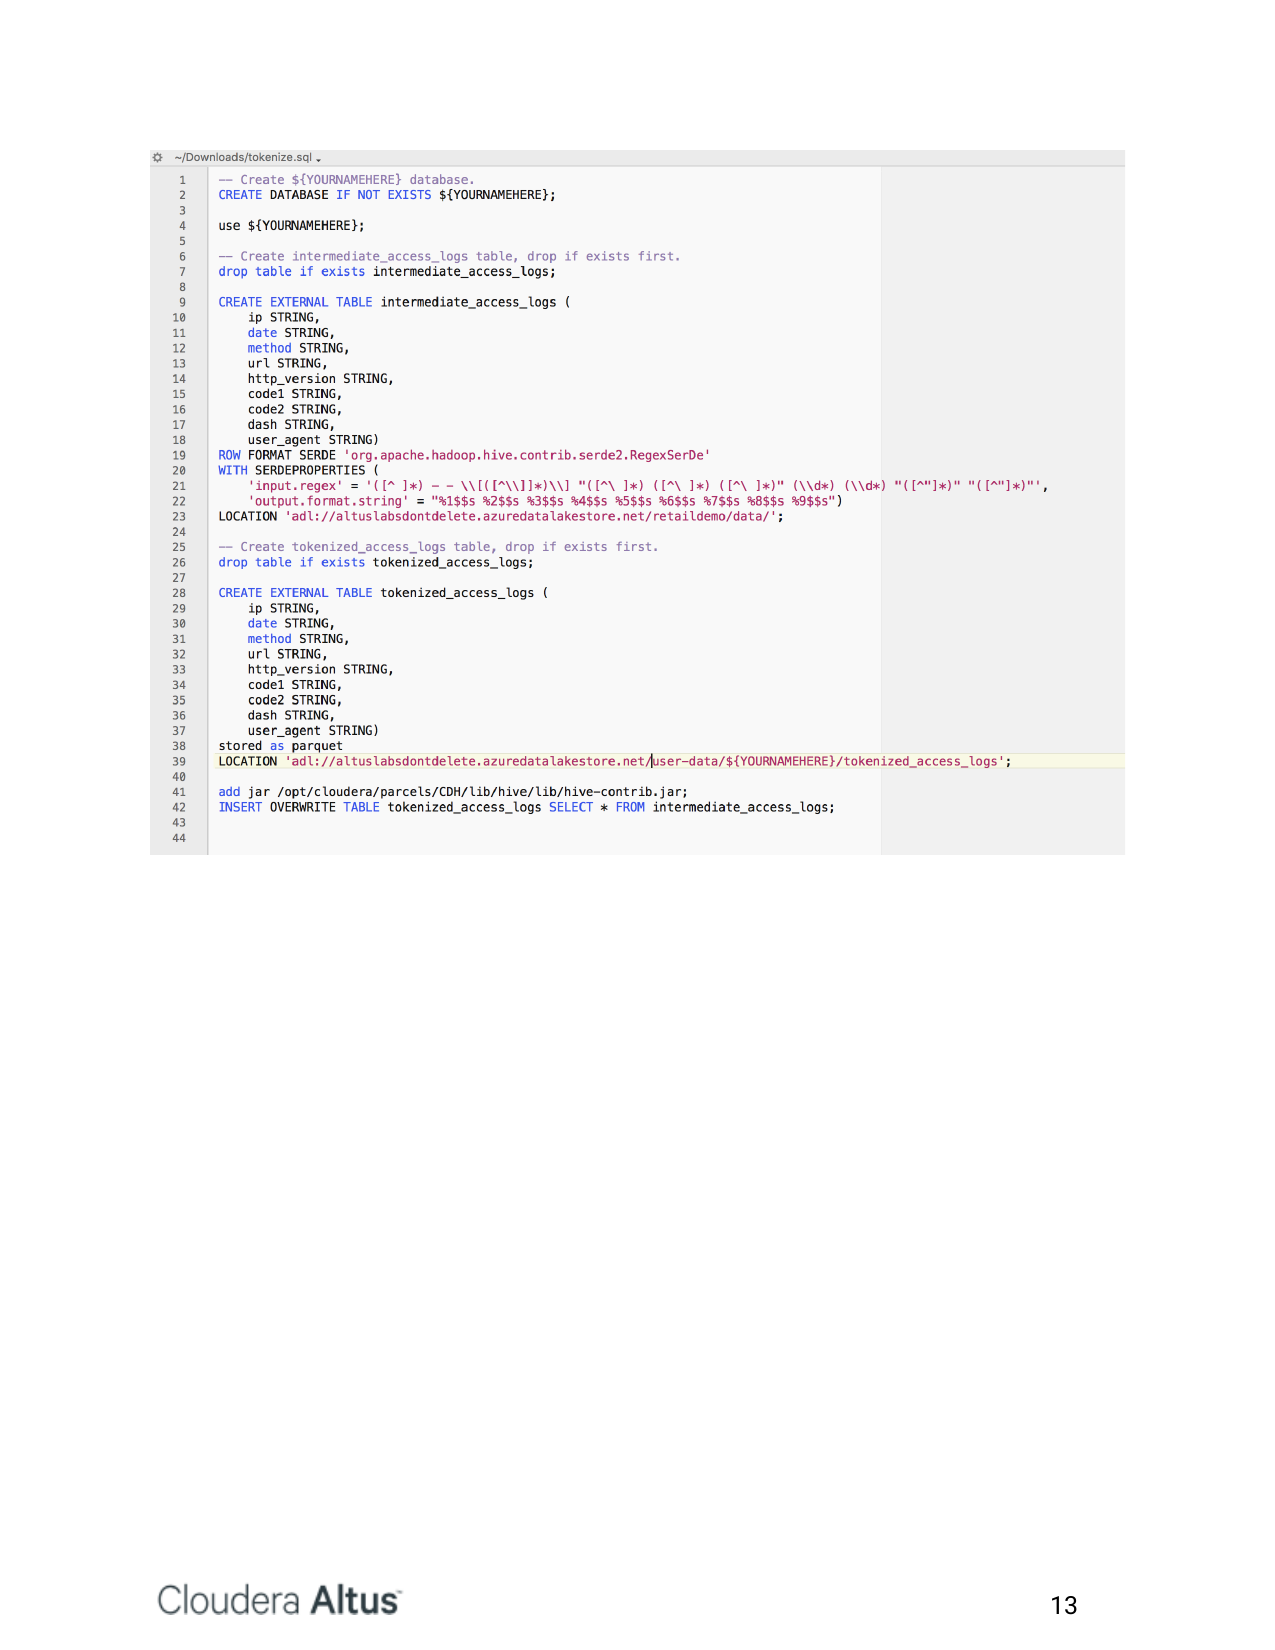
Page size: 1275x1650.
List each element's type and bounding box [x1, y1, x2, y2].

picture [150, 1578, 413, 1615]
picture [150, 150, 1125, 855]
